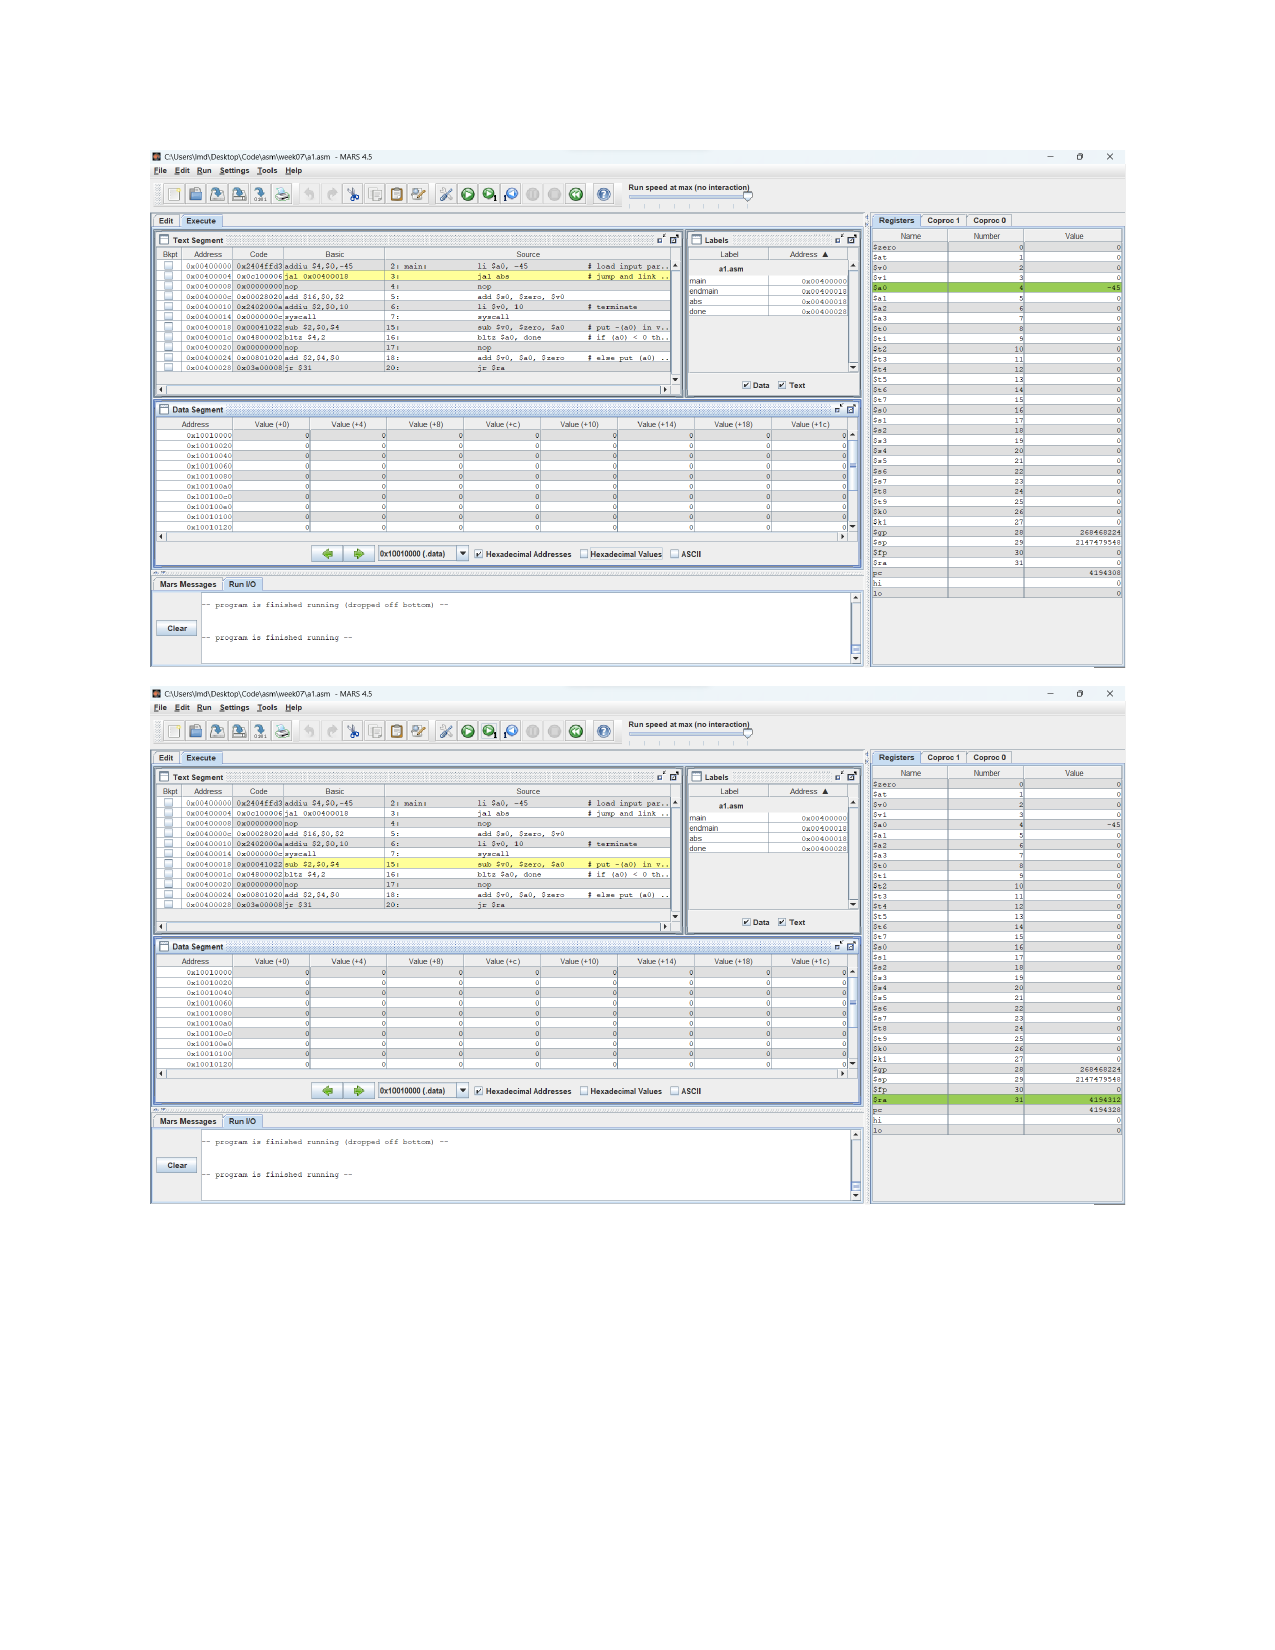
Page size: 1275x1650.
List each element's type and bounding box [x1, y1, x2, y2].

picture [150, 150, 1125, 668]
picture [150, 686, 1125, 1205]
